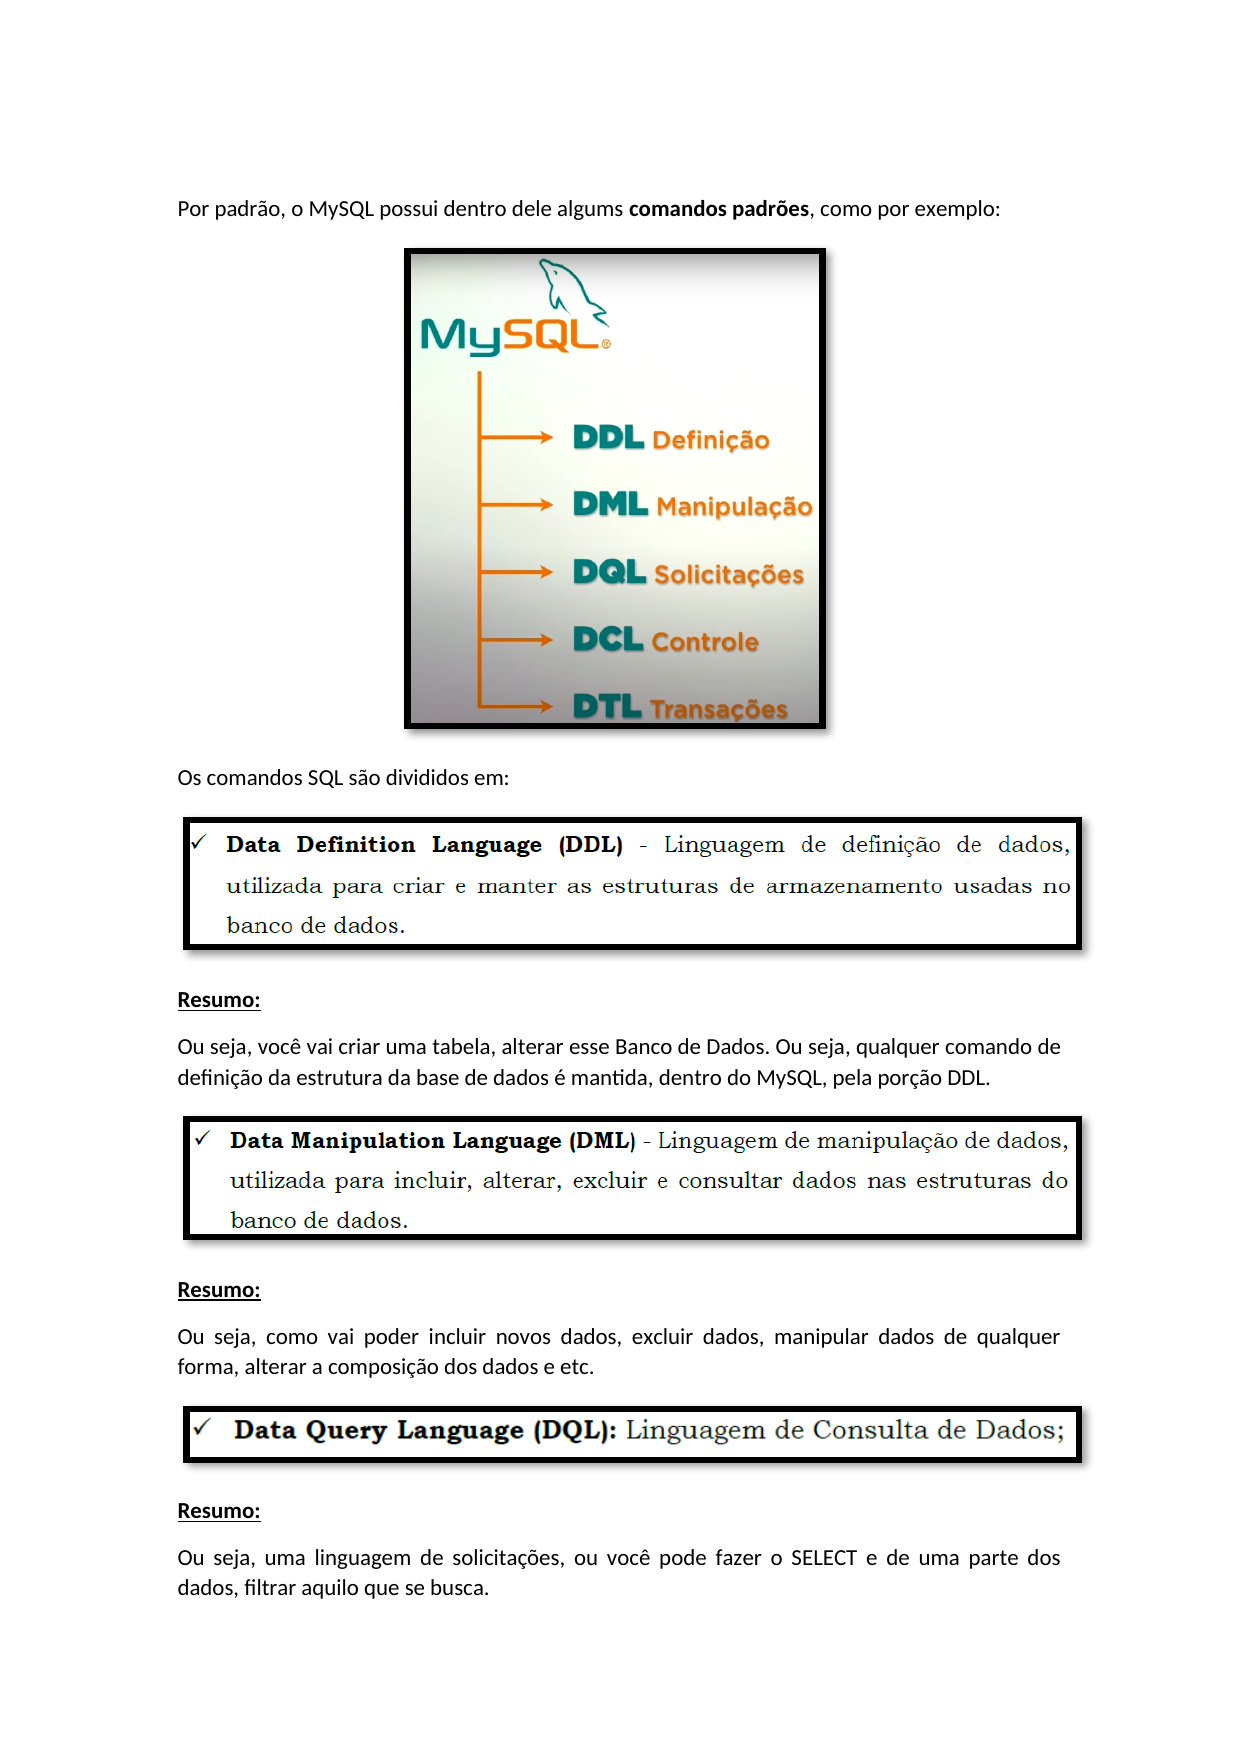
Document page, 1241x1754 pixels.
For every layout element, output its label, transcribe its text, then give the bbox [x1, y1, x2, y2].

text Ou seja, como vai poder incluir novos dados, excluir dados, manipular dados de qualquer forma, alterar a composição dos dados e etc. [177, 1322, 1063, 1381]
text Ou seja, você vai criar uma tabela, alterar esse Banco de Dados. Ou seja, qualquer comando de definição da estrutura da base de dados é mantida, dentro do MySQL, pela porção DDL. [177, 1032, 1063, 1091]
picture [411, 254, 819, 723]
text Resumo: [177, 1496, 1063, 1524]
picture [190, 823, 1076, 944]
picture [190, 1412, 1076, 1457]
text Por padrão, o MySQL possui dentro dele algums comandos padrões, como por exemplo: [177, 194, 1063, 222]
text Resumo: [177, 1275, 1063, 1303]
text Resumo: [177, 986, 1063, 1014]
picture [190, 1122, 1076, 1234]
text Os comandos SQL são divididos em: [177, 763, 1063, 792]
text Ou seja, uma linguagem de solicitações, ou você pode fazer o SELECT e de uma parte dos dados, filtrar aquilo que se busca. [177, 1543, 1063, 1602]
